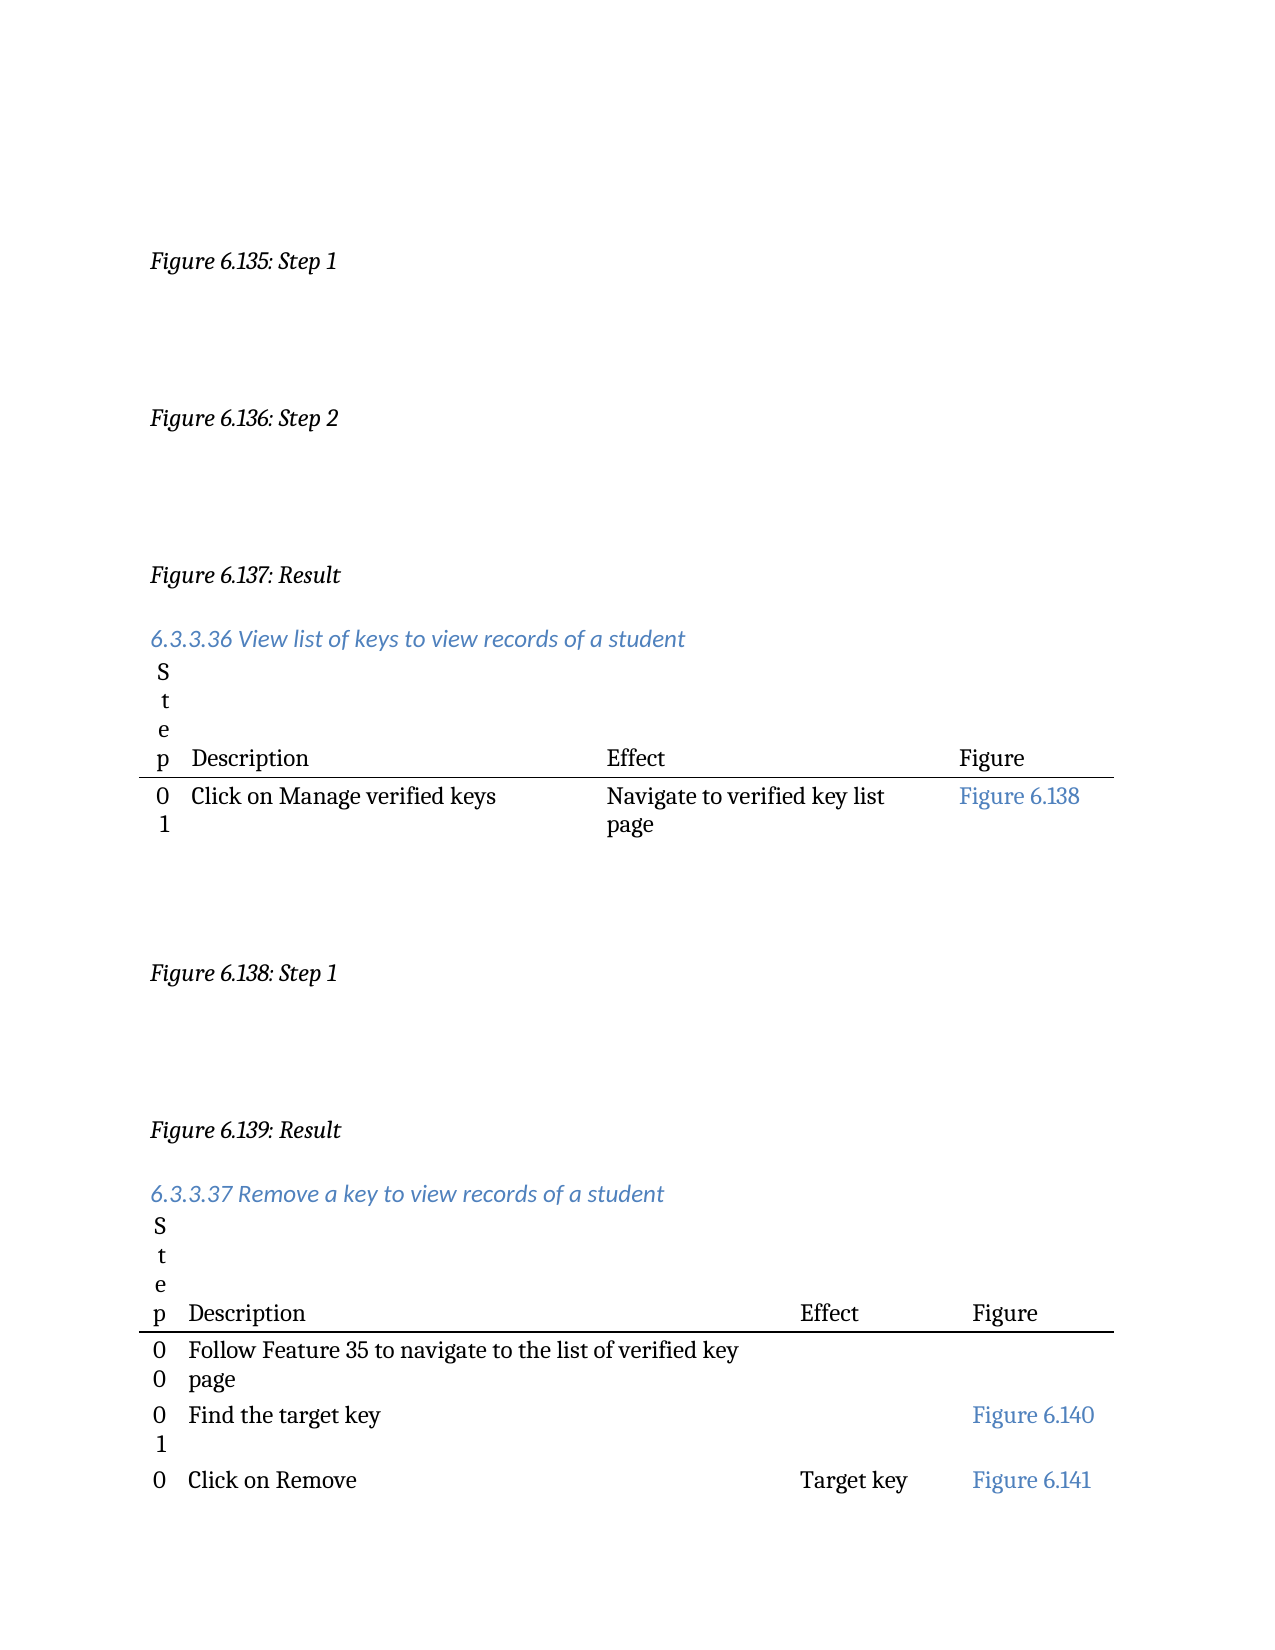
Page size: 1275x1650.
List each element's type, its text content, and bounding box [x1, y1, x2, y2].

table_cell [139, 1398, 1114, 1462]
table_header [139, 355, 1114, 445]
subtitle 6.3.3.37 Remove a key to view records of a student [150, 1178, 1125, 1208]
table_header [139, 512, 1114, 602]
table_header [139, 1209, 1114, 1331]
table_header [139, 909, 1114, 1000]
subtitle 6.3.3.36 View list of keys to view records of a student [150, 623, 1125, 654]
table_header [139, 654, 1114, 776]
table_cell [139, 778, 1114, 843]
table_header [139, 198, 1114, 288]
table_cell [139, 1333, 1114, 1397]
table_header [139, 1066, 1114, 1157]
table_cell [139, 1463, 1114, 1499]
